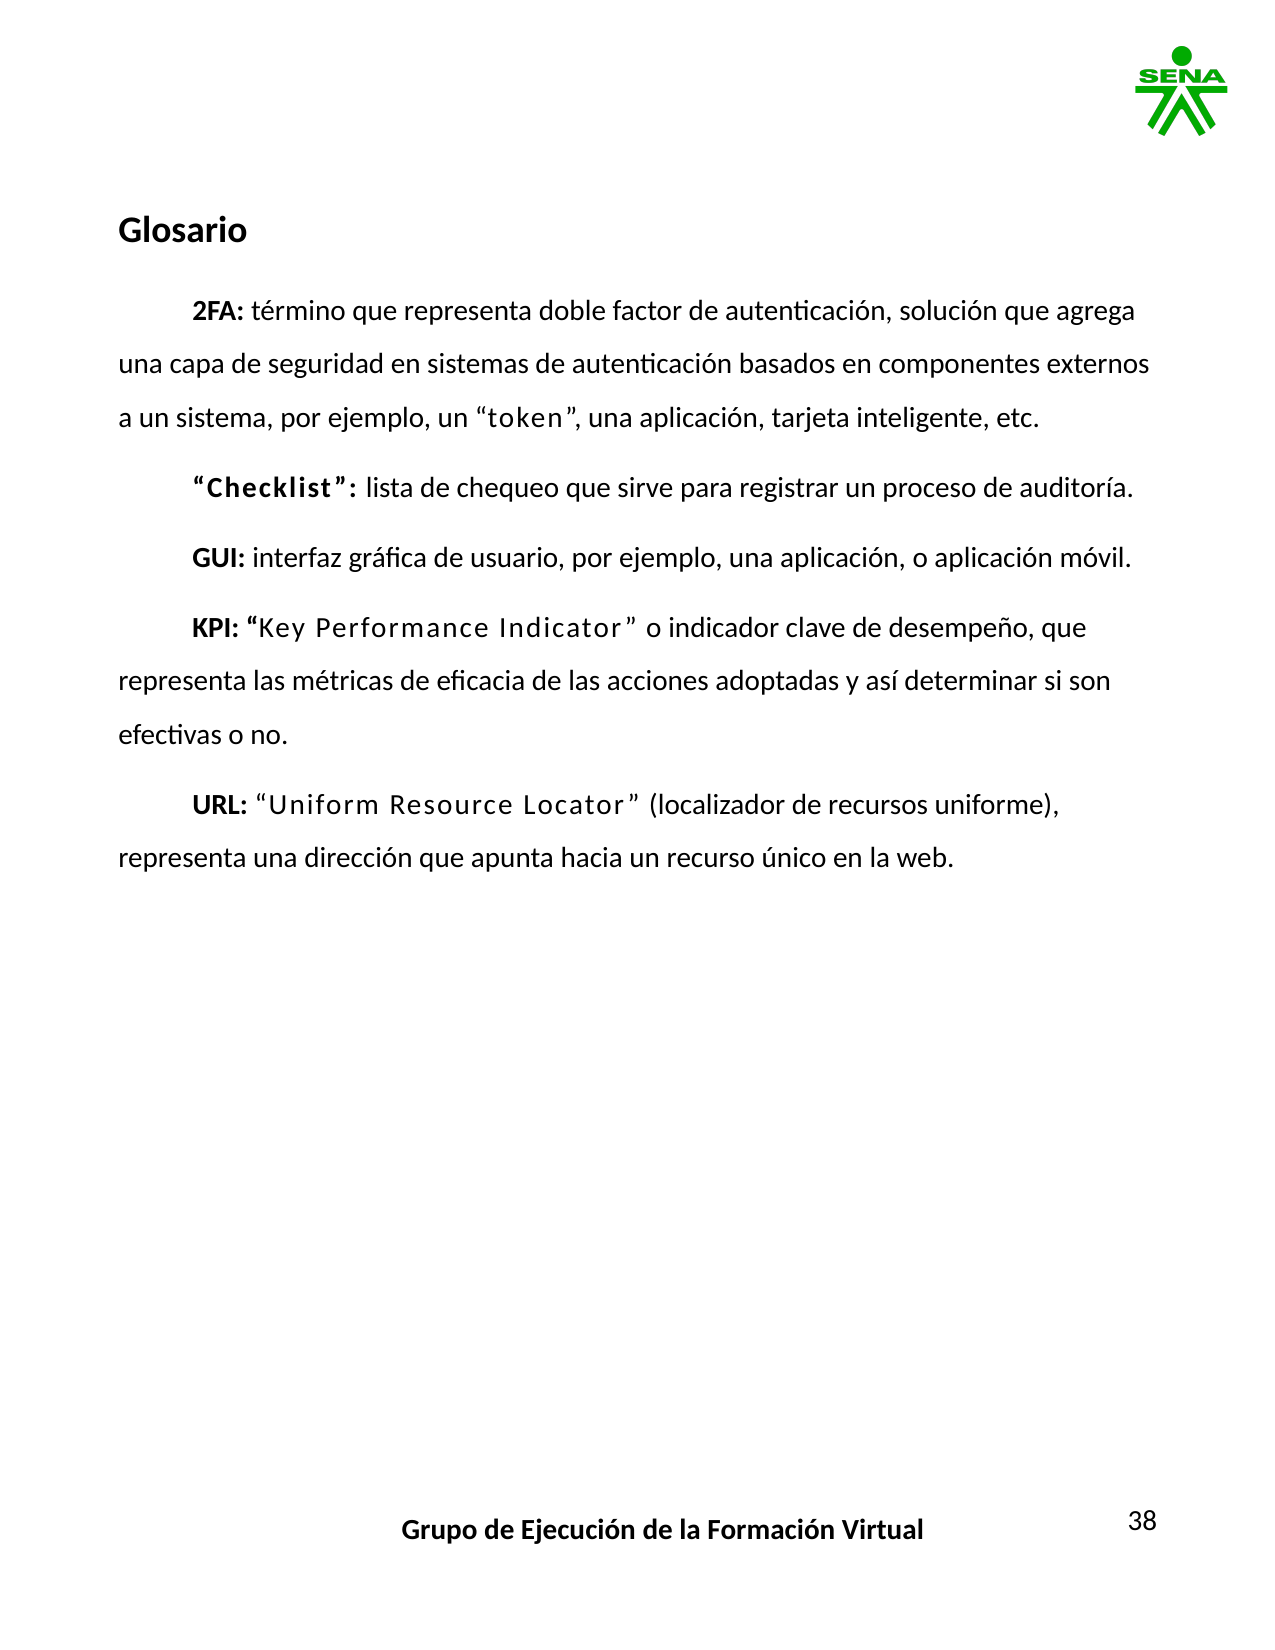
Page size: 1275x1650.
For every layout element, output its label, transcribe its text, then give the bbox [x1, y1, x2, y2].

text Glosario [118, 206, 1157, 252]
text KPI: “Key Performance Indicator” o indicador clave de desempeño, que representa las métricas de eficacia de las acciones adoptadas y así determinar si son efectivas o no. [118, 609, 1157, 751]
text GUI: interfaz gráfica de usuario, por ejemplo, una aplicación, o aplicación móvil. [118, 539, 1157, 574]
text 2FA: término que representa doble factor de autenticación, solución que agrega una capa de seguridad en sistemas de autenticación basados en componentes externos a un sistema, por ejemplo, un “token”, una aplicación, tarjeta inteligente, etc. [118, 292, 1157, 434]
text “Checklist”: lista de chequeo que sirve para registrar un proceso de auditoría. [118, 469, 1157, 504]
picture [1135, 46, 1228, 136]
text URL: “Uniform Resource Locator” (localizador de recursos uniforme), representa una dirección que apunta hacia un recurso único en la web. [118, 786, 1157, 875]
